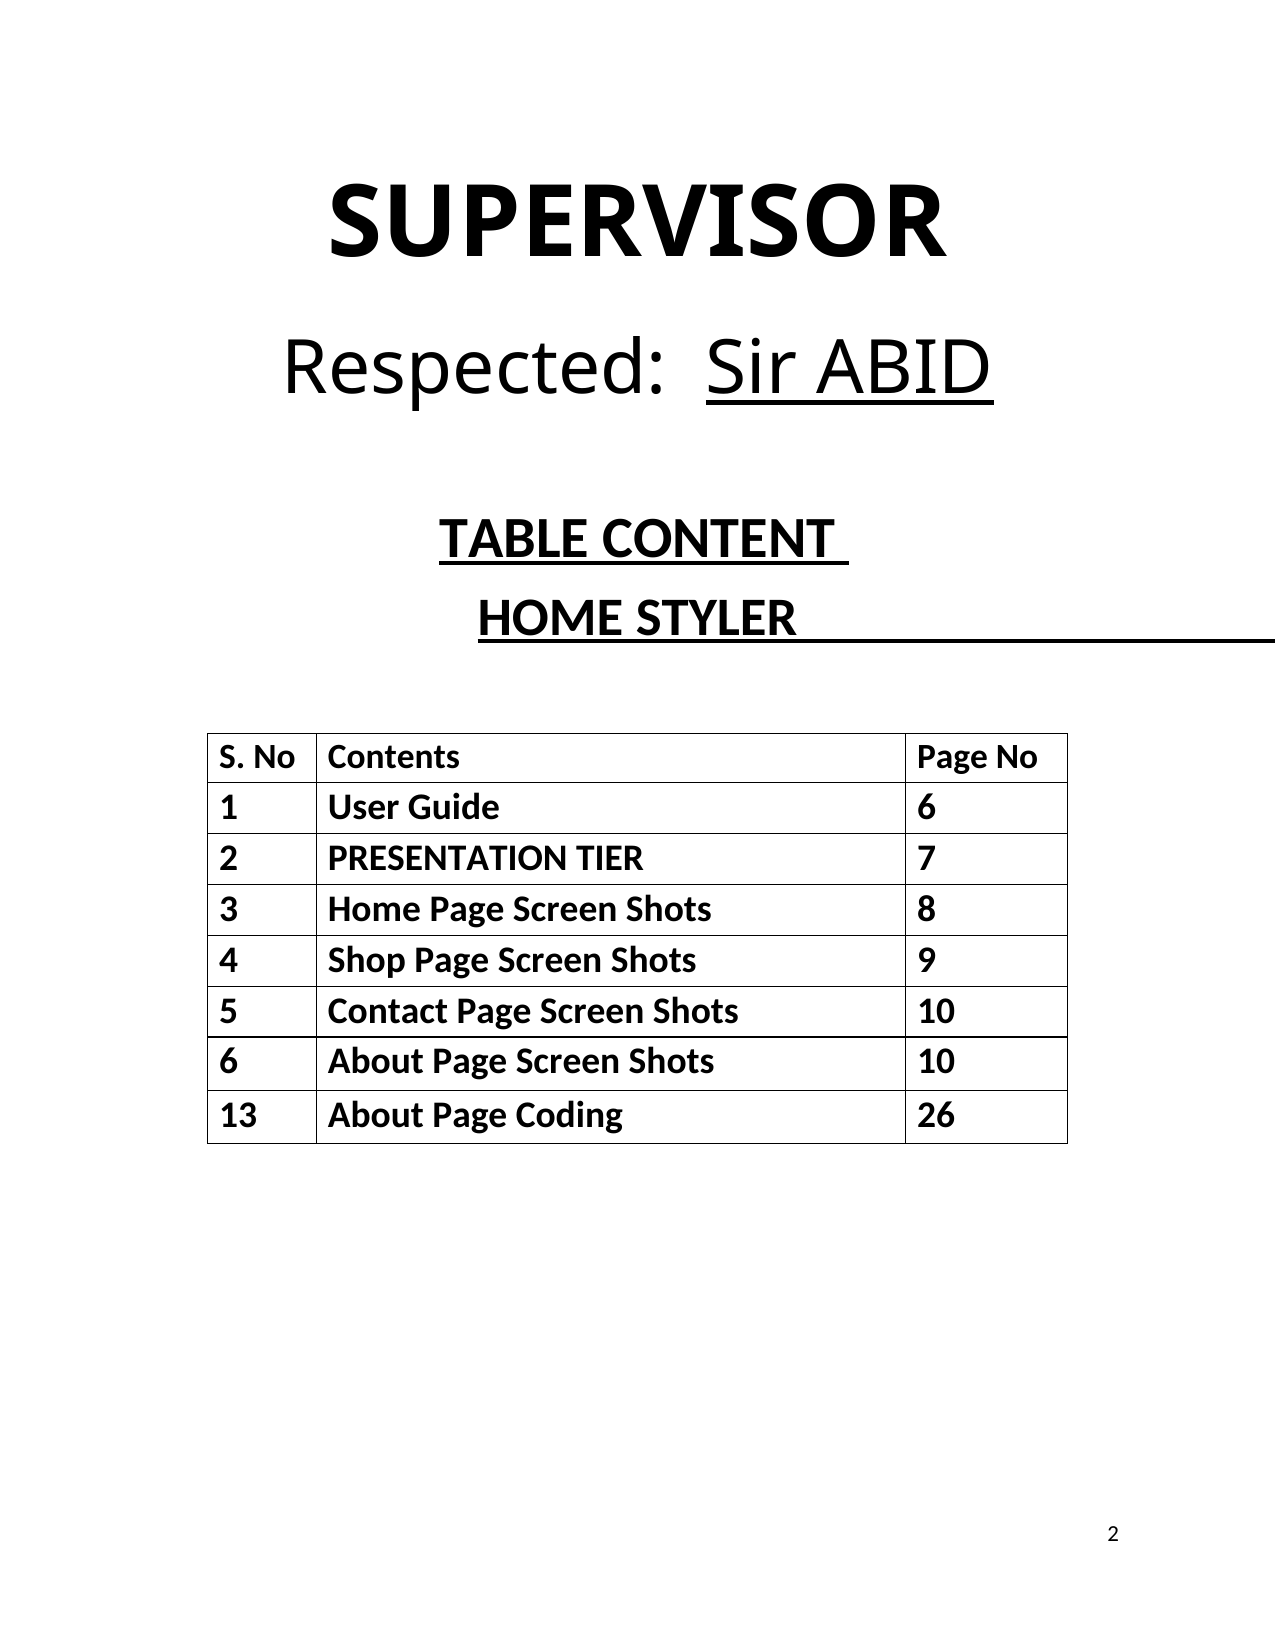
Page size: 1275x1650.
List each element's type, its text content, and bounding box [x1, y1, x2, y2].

table_cell 4 [208, 936, 316, 986]
table_cell 6 [906, 783, 1067, 833]
table_cell 9 [906, 936, 1067, 986]
table_cell 7 [906, 834, 1067, 884]
table_cell Home Page Screen Shots [317, 885, 905, 934]
table_cell 10 [906, 1038, 1067, 1090]
table_cell PRESENTATION TIER [317, 834, 905, 884]
table_cell 26 [906, 1091, 1067, 1143]
table_cell 6 [208, 1038, 316, 1090]
text TABLE CONTENT [156, 519, 1118, 567]
table_cell 2 [208, 834, 316, 884]
table_header Contents [317, 734, 905, 782]
table_cell 10 [906, 987, 1067, 1036]
text Respected: Sir ABID [156, 314, 1118, 416]
table_cell About Page Screen Shots [317, 1038, 905, 1090]
table_cell Shop Page Screen Shots [317, 936, 905, 986]
table_cell About Page Coding [317, 1091, 905, 1143]
table_cell 1 [208, 783, 316, 833]
table_cell User Guide [317, 783, 905, 833]
table_cell 13 [208, 1091, 316, 1143]
table_cell 5 [208, 987, 316, 1036]
table_cell 3 [208, 885, 316, 934]
text HOME STYLER [156, 583, 1118, 649]
table_cell 8 [906, 885, 1067, 934]
table_header Page No [906, 734, 1067, 782]
table_header S. No [208, 734, 316, 782]
table_cell Contact Page Screen Shots [317, 987, 905, 1036]
text SUPERVISOR [156, 150, 1118, 286]
